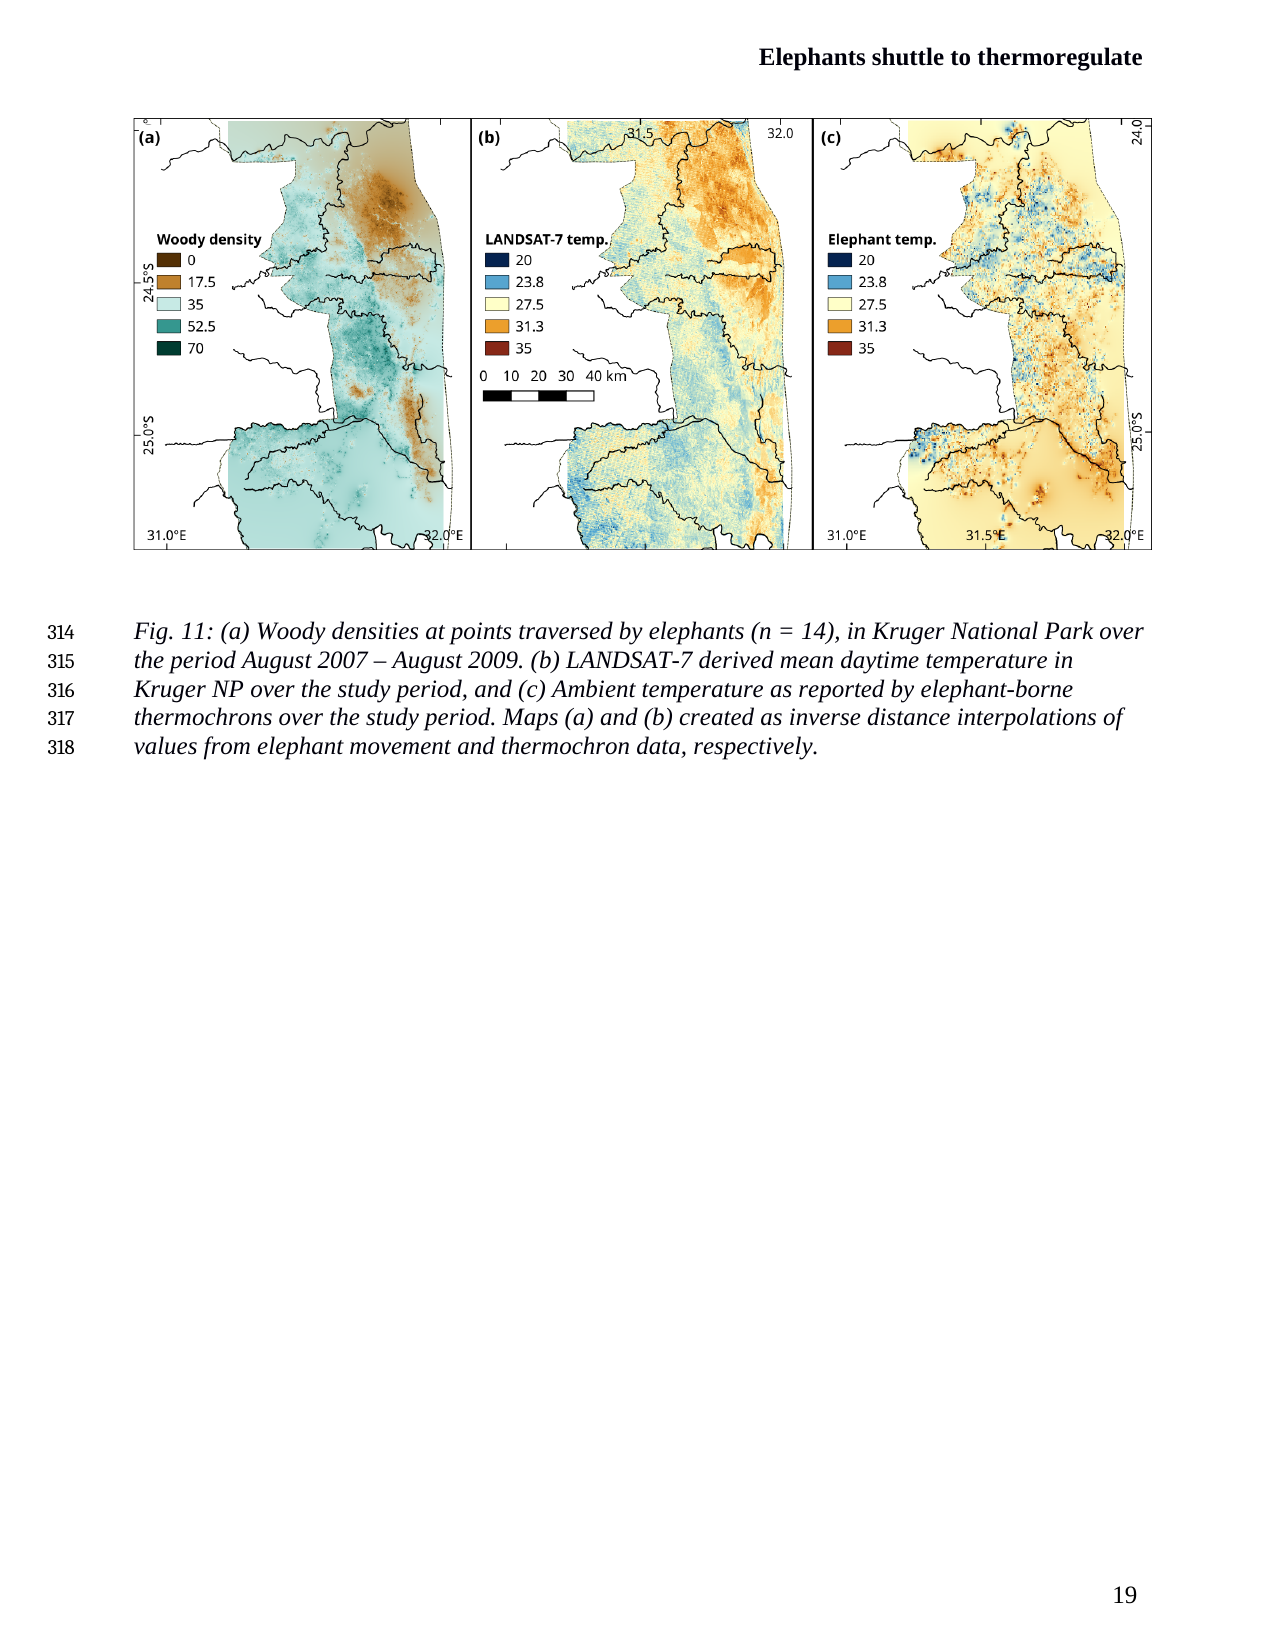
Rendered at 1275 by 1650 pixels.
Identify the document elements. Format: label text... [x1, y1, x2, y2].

picture [133, 118, 1152, 550]
